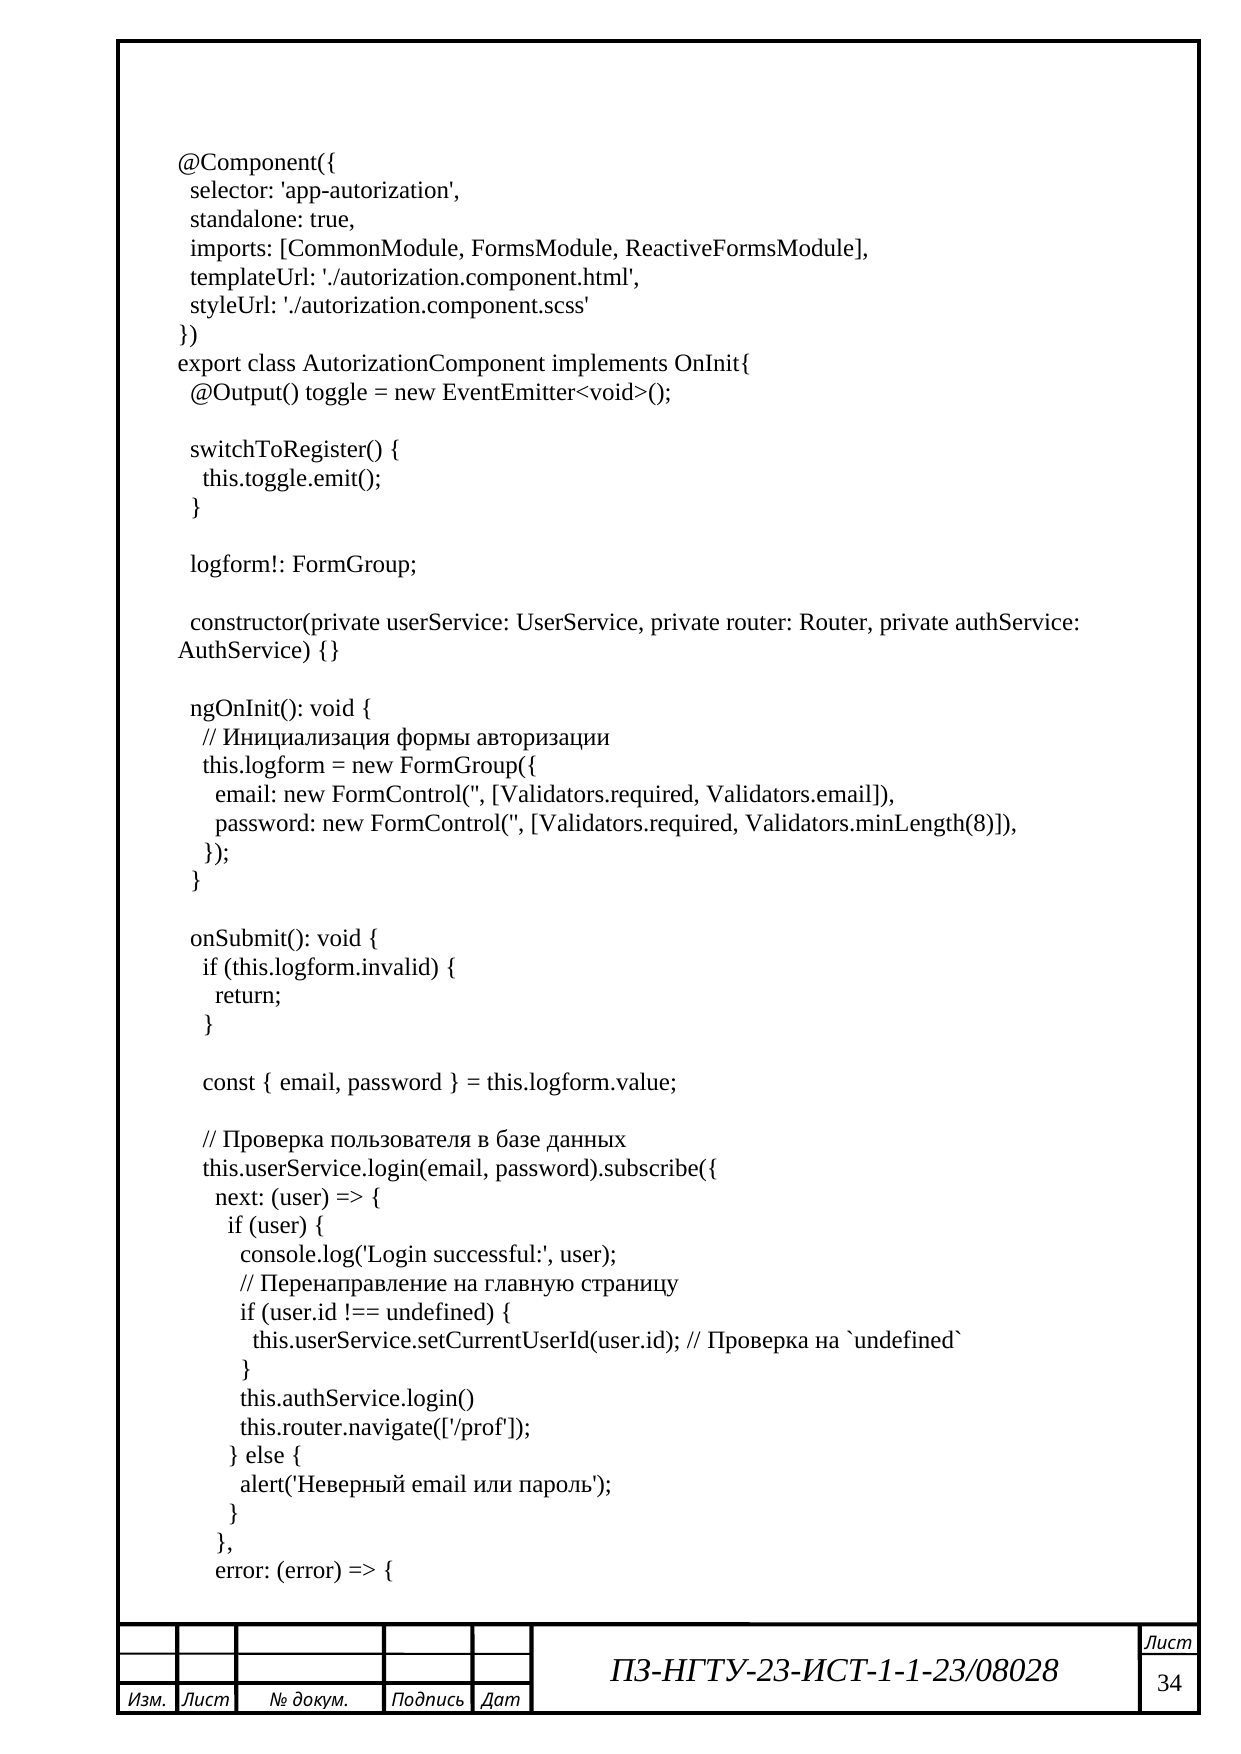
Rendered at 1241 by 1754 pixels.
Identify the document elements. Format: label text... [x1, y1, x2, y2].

text if (this.logform.invalid) { [177, 952, 1152, 981]
text export class AutorizationComponent implements OnInit{ [177, 348, 1152, 377]
text this.userService.login(email, password).subscribe({ [177, 1153, 1152, 1182]
text selector: 'app-autorization', [177, 176, 1152, 204]
text // Проверка пользователя в базе данных [177, 1124, 1152, 1153]
text imports: [CommonModule, FormsModule, ReactiveFormsModule], [177, 233, 1152, 262]
text }, [177, 1527, 1152, 1556]
text ngOnInit(): void { [177, 693, 1152, 722]
text } [177, 1354, 1152, 1383]
text constructor(private userService: UserService, private router: Router, private authService: AuthService) {} [177, 607, 1152, 664]
text if (user) { [177, 1211, 1152, 1239]
text error: (error) => { [177, 1556, 1152, 1584]
text this.toggle.emit(); [177, 463, 1152, 492]
text alert('Неверный email или пароль'); [177, 1469, 1152, 1498]
text @Component({ [177, 147, 1152, 176]
text next: (user) => { [177, 1182, 1152, 1211]
text const { email, password } = this.logform.value; [177, 1067, 1152, 1096]
text } [177, 1498, 1152, 1527]
text logform!: FormGroup; [177, 549, 1152, 578]
text @Output() toggle = new EventEmitter<void>(); [177, 377, 1152, 406]
text styleUrl: './autorization.component.scss' [177, 291, 1152, 319]
text }); [177, 837, 1152, 866]
text this.logform = new FormGroup({ [177, 751, 1152, 779]
text // Инициализация формы авторизации [177, 722, 1152, 751]
text templateUrl: './autorization.component.html', [177, 262, 1152, 291]
text switchToRegister() { [177, 434, 1152, 463]
text standalone: true, [177, 204, 1152, 233]
text this.router.navigate(['/prof']); [177, 1412, 1152, 1441]
text } [177, 492, 1152, 521]
text email: new FormControl('', [Validators.required, Validators.email]), [177, 779, 1152, 808]
text return; [177, 981, 1152, 1009]
text } [177, 866, 1152, 894]
text console.log('Login successful:', user); [177, 1239, 1152, 1268]
text }) [177, 319, 1152, 348]
text this.authService.login() [177, 1383, 1152, 1412]
text } [177, 1009, 1152, 1038]
text password: new FormControl('', [Validators.required, Validators.minLength(8)]), [177, 808, 1152, 837]
text // Перенаправление на главную страницу [177, 1268, 1152, 1297]
text } else { [177, 1441, 1152, 1469]
text if (user.id !== undefined) { [177, 1297, 1152, 1326]
text this.userService.setCurrentUserId(user.id); // Проверка на `undefined` [177, 1326, 1152, 1354]
text onSubmit(): void { [177, 923, 1152, 952]
